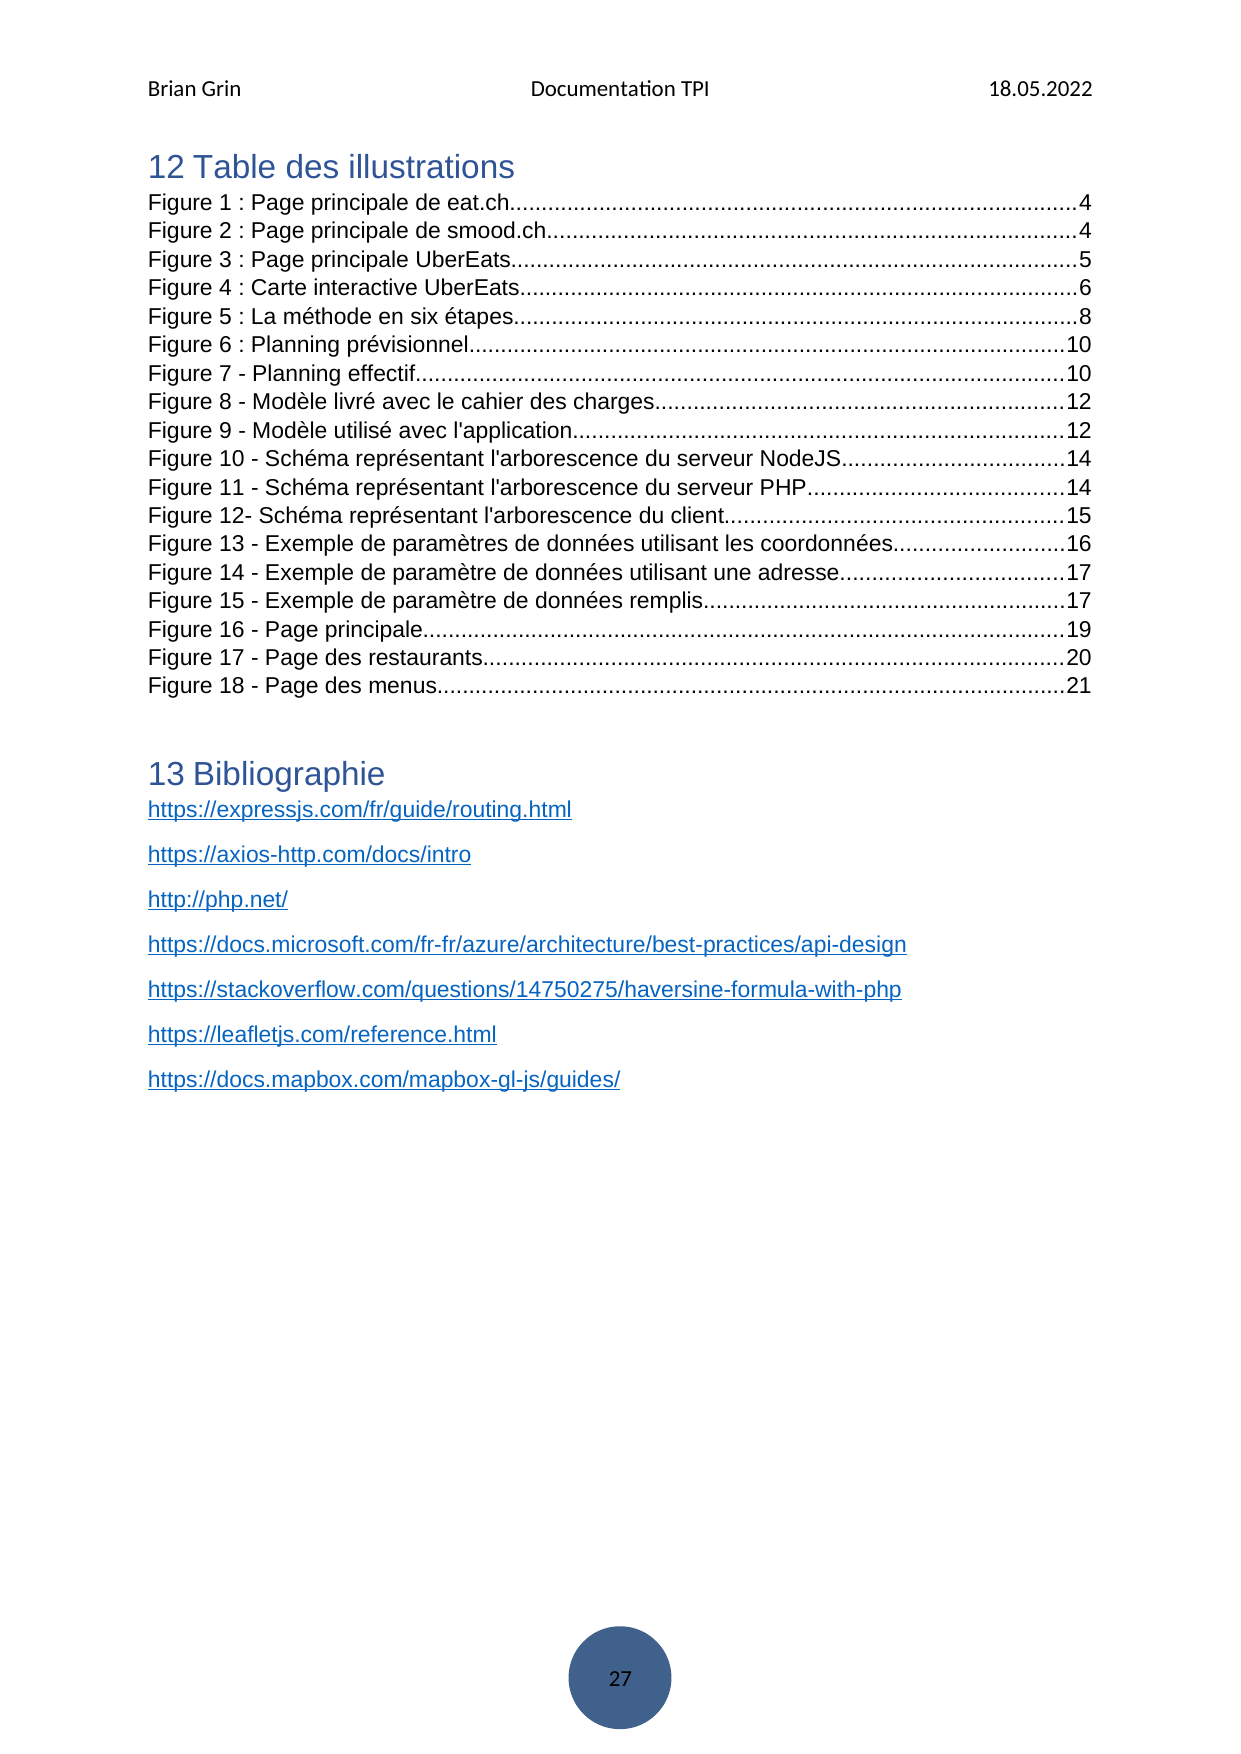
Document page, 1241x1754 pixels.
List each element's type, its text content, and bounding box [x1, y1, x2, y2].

text Figure 18 - Page des menus 21 [148, 672, 1093, 699]
text Figure 15 - Exemple de paramètre de données remplis 17 [148, 587, 1093, 613]
subtitle Bibliographie [148, 754, 1093, 793]
text http://php.net/ [148, 886, 1093, 912]
text Figure 3 : Page principale UberEats 5 [148, 246, 1093, 272]
text https://stackoverflow.com/questions/14750275/haversine-formula-with-php [148, 976, 1093, 1003]
text Figure 4 : Carte interactive UberEats 6 [148, 274, 1093, 301]
text Figure 2 : Page principale de smood.ch 4 [148, 217, 1093, 244]
text https://docs.microsoft.com/fr-fr/azure/architecture/best-practices/api-design [148, 931, 1093, 957]
text Figure 13 - Exemple de paramètres de données utilisant les coordonnées 16 [148, 530, 1093, 557]
text Figure 10 - Schéma représentant l'arborescence du serveur NodeJS 14 [148, 445, 1093, 471]
text Figure 8 - Modèle livré avec le cahier des charges 12 [148, 388, 1093, 414]
text https://axios-http.com/docs/intro [148, 841, 1093, 867]
subtitle Table des illustrations [148, 148, 1093, 186]
text Figure 7 - Planning effectif 10 [148, 360, 1093, 386]
text Figure 12- Schéma représentant l'arborescence du client 15 [148, 502, 1093, 528]
text Figure 11 - Schéma représentant l'arborescence du serveur PHP 14 [148, 473, 1093, 500]
text https://docs.mapbox.com/mapbox-gl-js/guides/ [148, 1066, 1093, 1093]
text Figure 5 : La méthode en six étapes 8 [148, 303, 1093, 329]
text Figure 17 - Page des restaurants 20 [148, 644, 1093, 670]
text Figure 9 - Modèle utilisé avec l'application 12 [148, 417, 1093, 443]
text Figure 14 - Exemple de paramètre de données utilisant une adresse 17 [148, 559, 1093, 585]
text Figure 1 : Page principale de eat.ch 4 [148, 189, 1093, 215]
text https://expressjs.com/fr/guide/routing.html [148, 796, 1093, 822]
text Figure 6 : Planning prévisionnel 10 [148, 331, 1093, 358]
text https://leafletjs.com/reference.html [148, 1021, 1093, 1048]
text Figure 16 - Page principale 19 [148, 616, 1093, 642]
